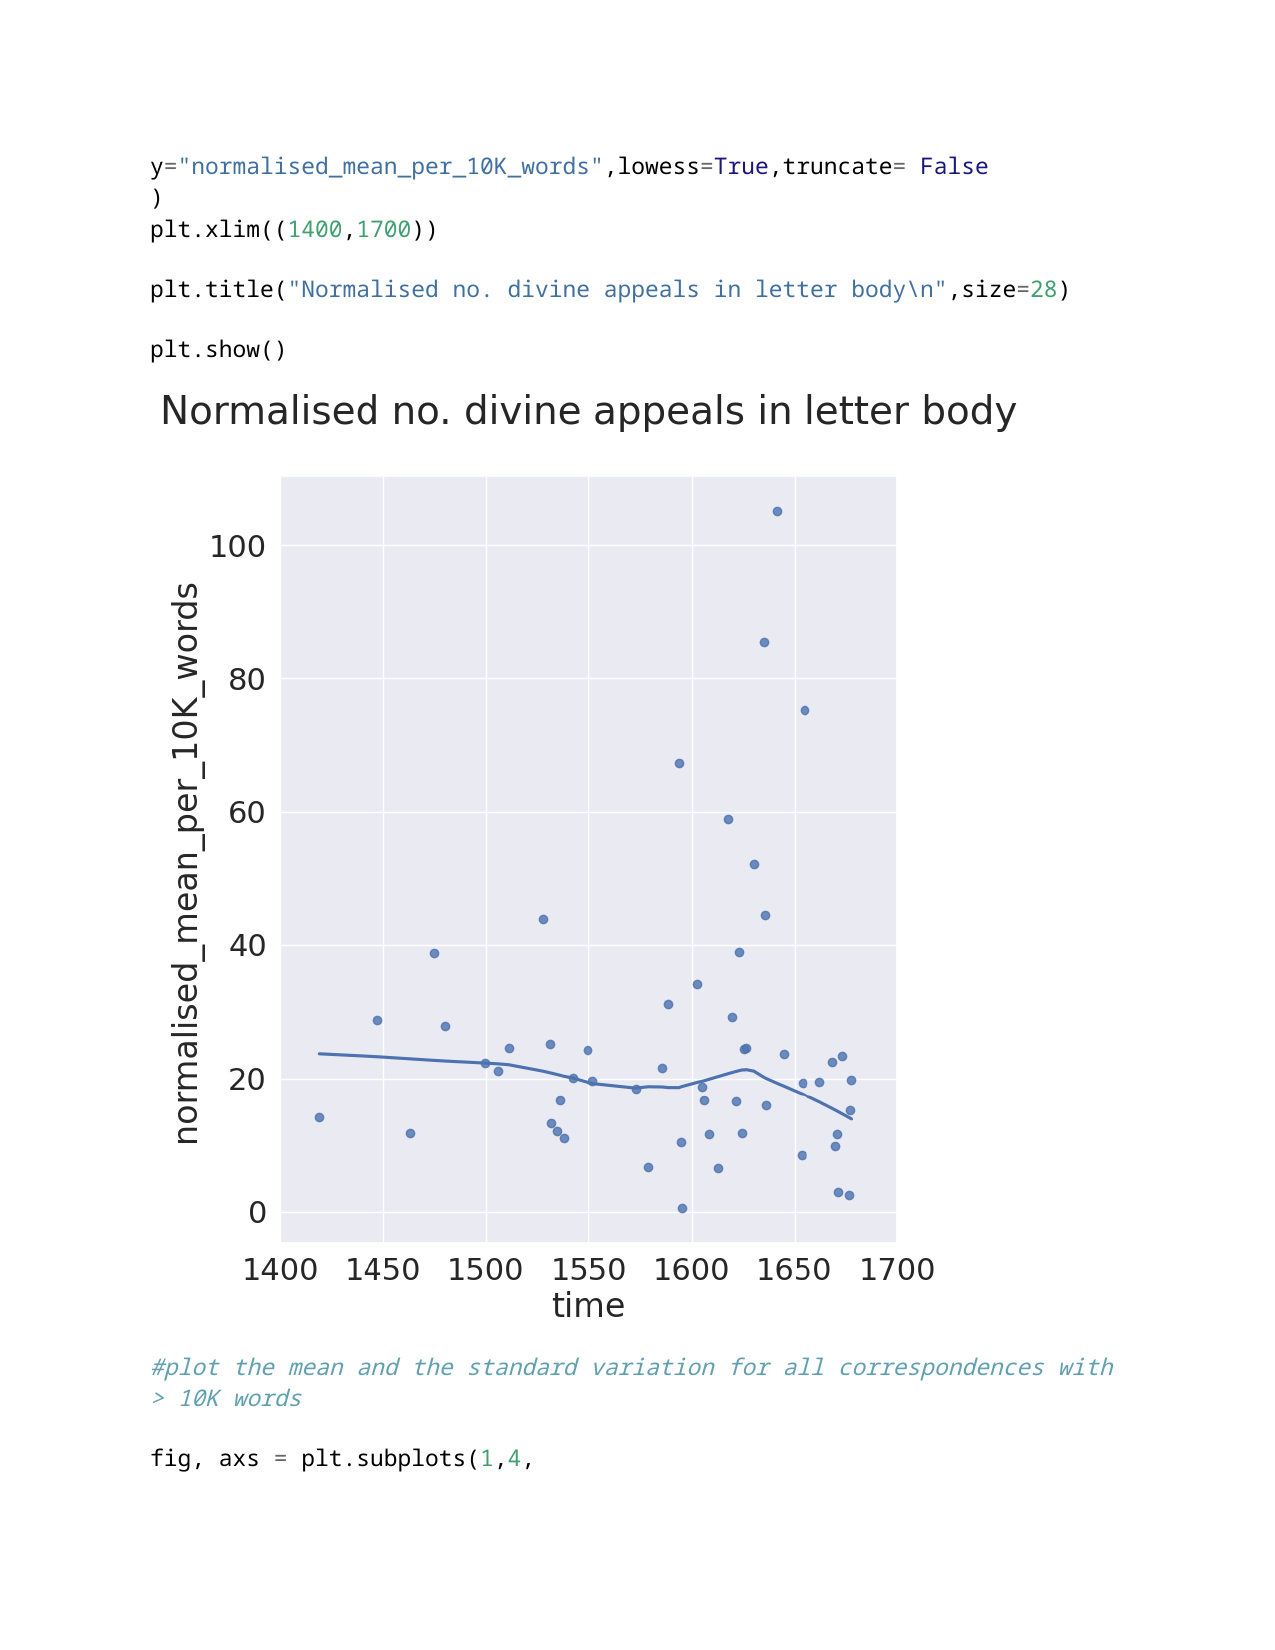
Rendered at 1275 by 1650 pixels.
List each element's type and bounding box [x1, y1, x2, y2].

text [150, 150, 1125, 364]
text [150, 1351, 1125, 1473]
picture [150, 384, 1025, 1333]
